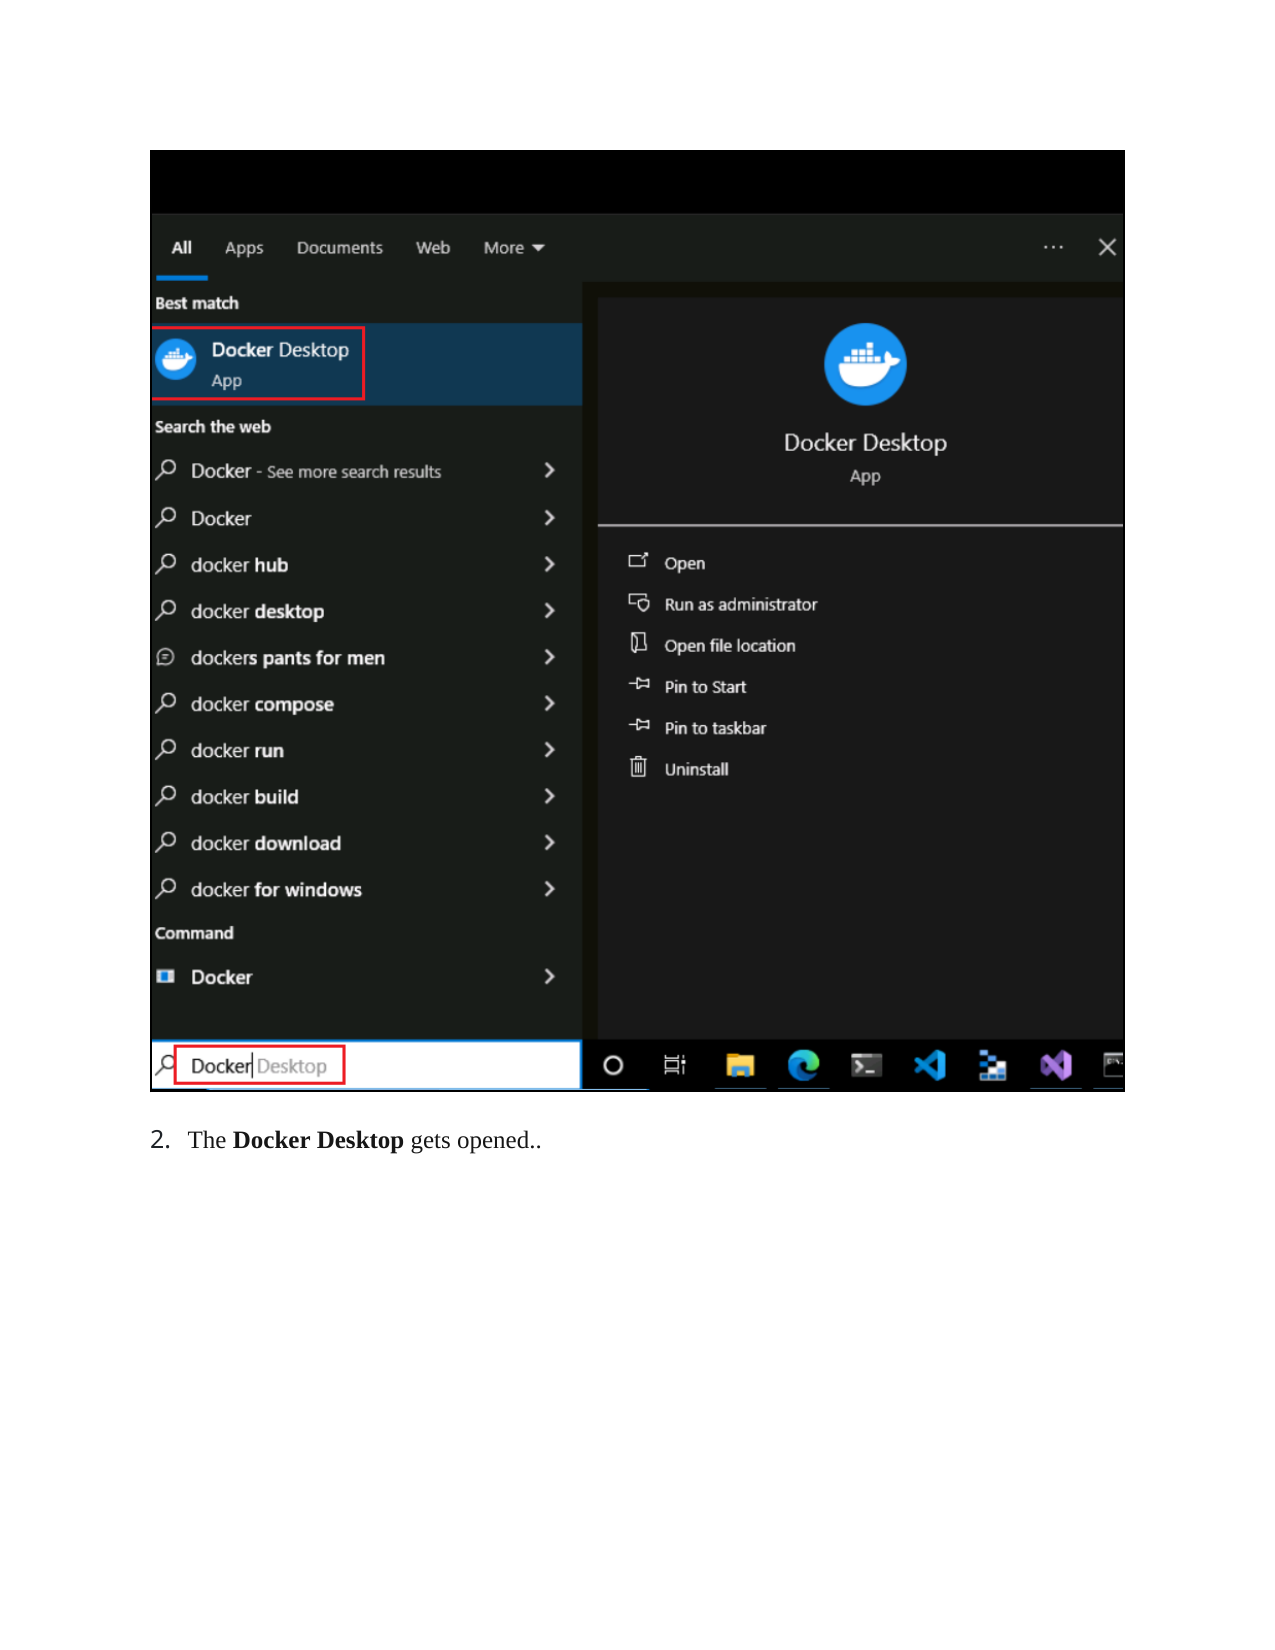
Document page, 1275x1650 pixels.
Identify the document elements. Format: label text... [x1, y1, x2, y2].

list The Docker Desktop gets opened.. [150, 1121, 1125, 1155]
picture [152, 152, 1123, 1090]
